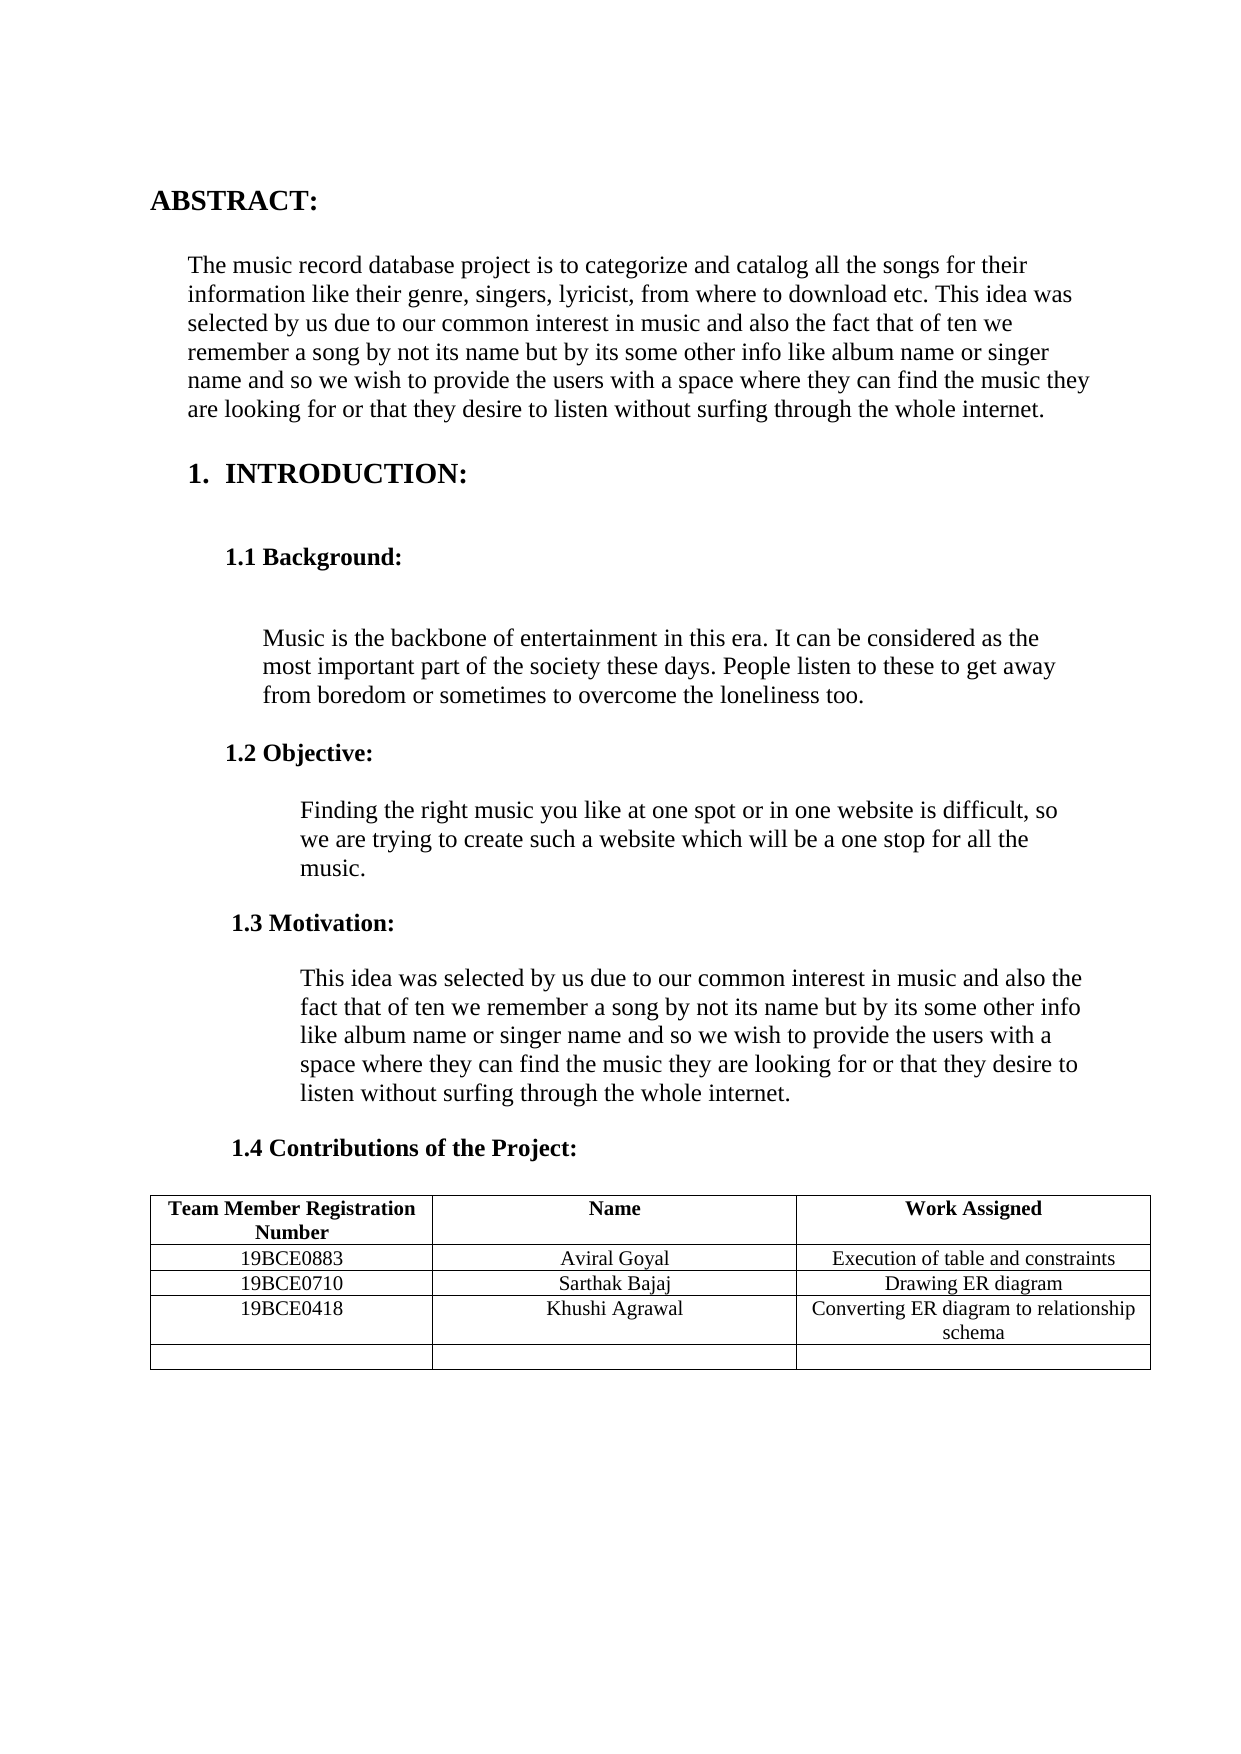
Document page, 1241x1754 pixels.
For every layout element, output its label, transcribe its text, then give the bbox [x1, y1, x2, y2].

table_cell 19BCE0710 [151, 1271, 432, 1294]
text The music record database project is to categorize and catalog all the songs for their information like their genre, singers, lyricist, from where to download etc. This idea was selected by us due to our common interest in music and also the fact that of ten we remember a song by not its name but by its some other info like album name or singer name and so we wish to provide the users with a space where they can find the music they are looking for or that they desire to listen without surfing through the whole internet. [187, 251, 1090, 423]
table_header Team Member Registration Number [151, 1196, 432, 1244]
text 1.2 Objective: [150, 738, 1090, 766]
table_cell Khushi Agrawal [433, 1296, 796, 1344]
table_cell [151, 1345, 432, 1369]
table_cell Execution of table and constraints [797, 1245, 1150, 1269]
text 1.3 Motivation: [150, 908, 1090, 936]
table_cell Sarthak Bajaj [433, 1271, 796, 1294]
table_header Work Assigned [797, 1196, 1150, 1244]
table_cell 19BCE0418 [151, 1296, 432, 1344]
table_cell 19BCE0883 [151, 1245, 432, 1269]
table_cell Aviral Goyal [433, 1245, 796, 1269]
text Music is the backbone of entertainment in this era. It can be considered as the most important part of the society these days. People listen to these to get away from boredom or sometimes to overcome the loneliness too. [262, 623, 1090, 709]
table_cell [797, 1345, 1150, 1369]
text This idea was selected by us due to our common interest in music and also the fact that of ten we remember a song by not its name but by its some other info like album name or singer name and so we wish to provide the users with a space where they can find the music they are looking for or that they desire to listen without surfing through the whole internet. [300, 963, 1090, 1107]
list Background: [225, 542, 1090, 571]
text 1.4 Contributions of the Project: [150, 1133, 1090, 1162]
table_cell [433, 1345, 796, 1369]
table_cell Converting ER diagram to relationship schema [797, 1296, 1150, 1344]
text ABSTRACT: [150, 183, 1090, 217]
text Finding the right music you like at one spot or in one website is difficult, so we are trying to create such a website which will be a one stop for all the music. [300, 795, 1090, 881]
table_cell Drawing ER diagram [797, 1271, 1150, 1294]
list INTRODUCTION: [187, 457, 1090, 490]
table_header Name [433, 1196, 796, 1244]
